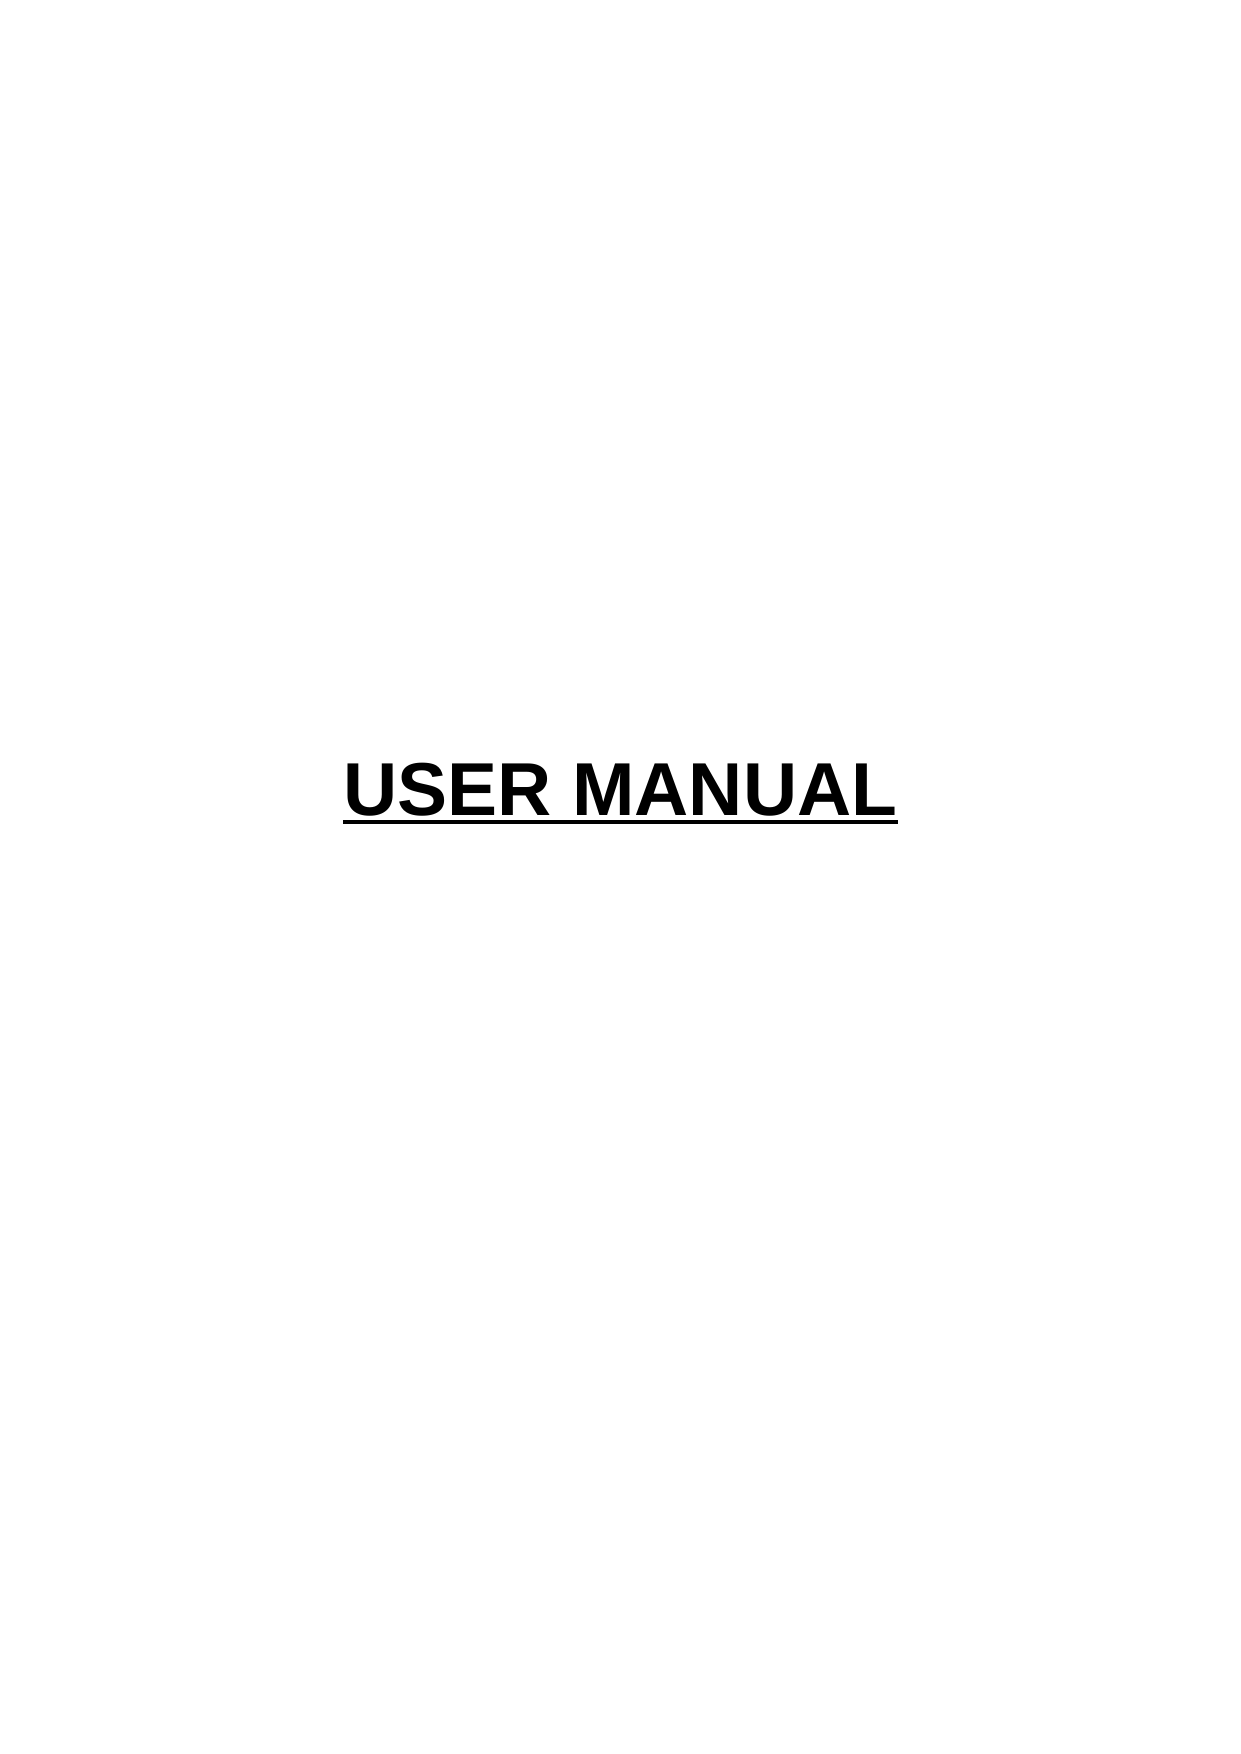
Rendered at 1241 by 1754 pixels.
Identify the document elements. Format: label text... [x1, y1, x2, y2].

text USER MANUAL [150, 745, 1090, 831]
